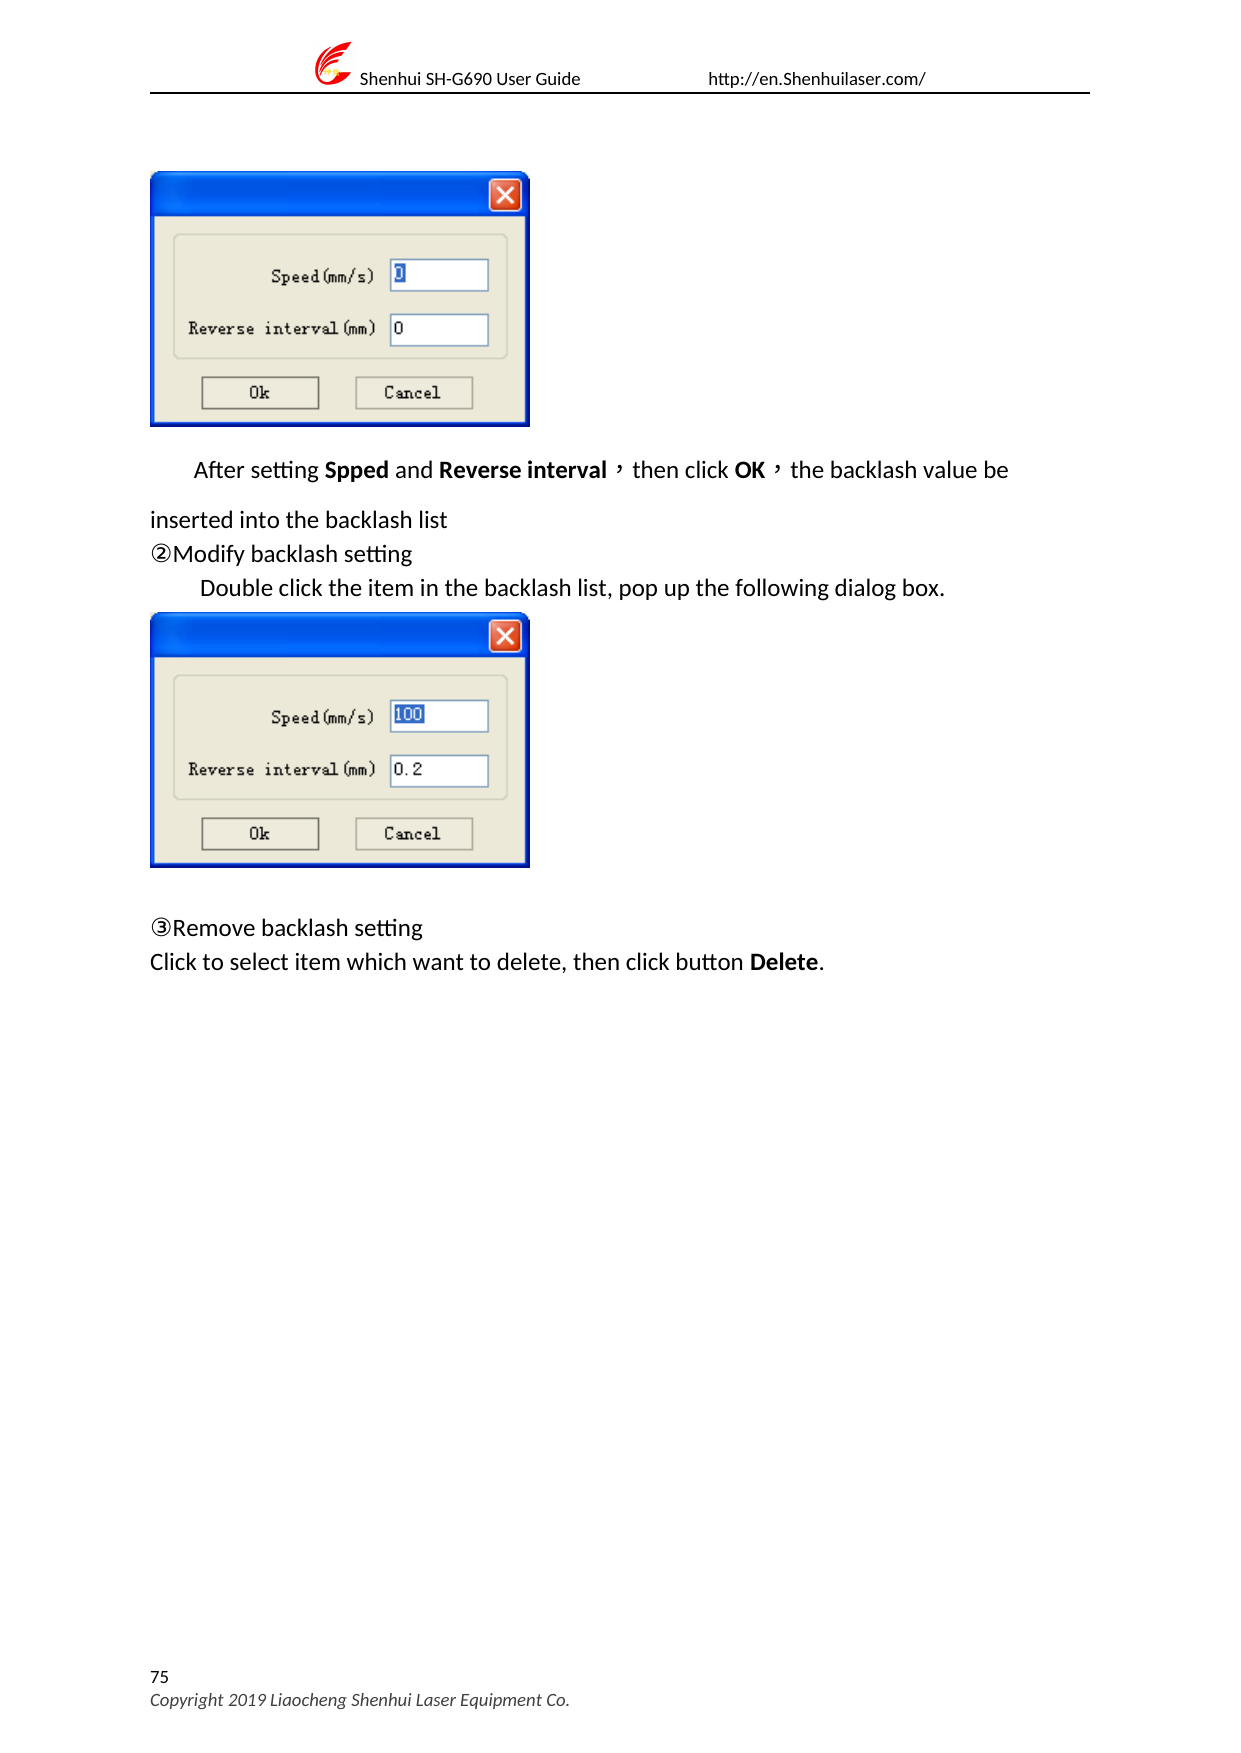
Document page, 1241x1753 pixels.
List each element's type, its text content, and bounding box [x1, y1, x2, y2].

text ②Modify backlash setting [150, 536, 1090, 570]
text ③Remove backlash setting [150, 910, 1090, 944]
picture [150, 171, 530, 427]
text Click to select item which want to delete, then click button Delete. [150, 944, 1090, 978]
text After setting Spped and Reverse interval，then click OK，the backlash value be inserted into the backlash list [150, 434, 1090, 536]
picture [314, 41, 356, 86]
picture [150, 612, 530, 868]
text Double click the item in the backlash list, pop up the following dialog box. [150, 570, 1090, 604]
